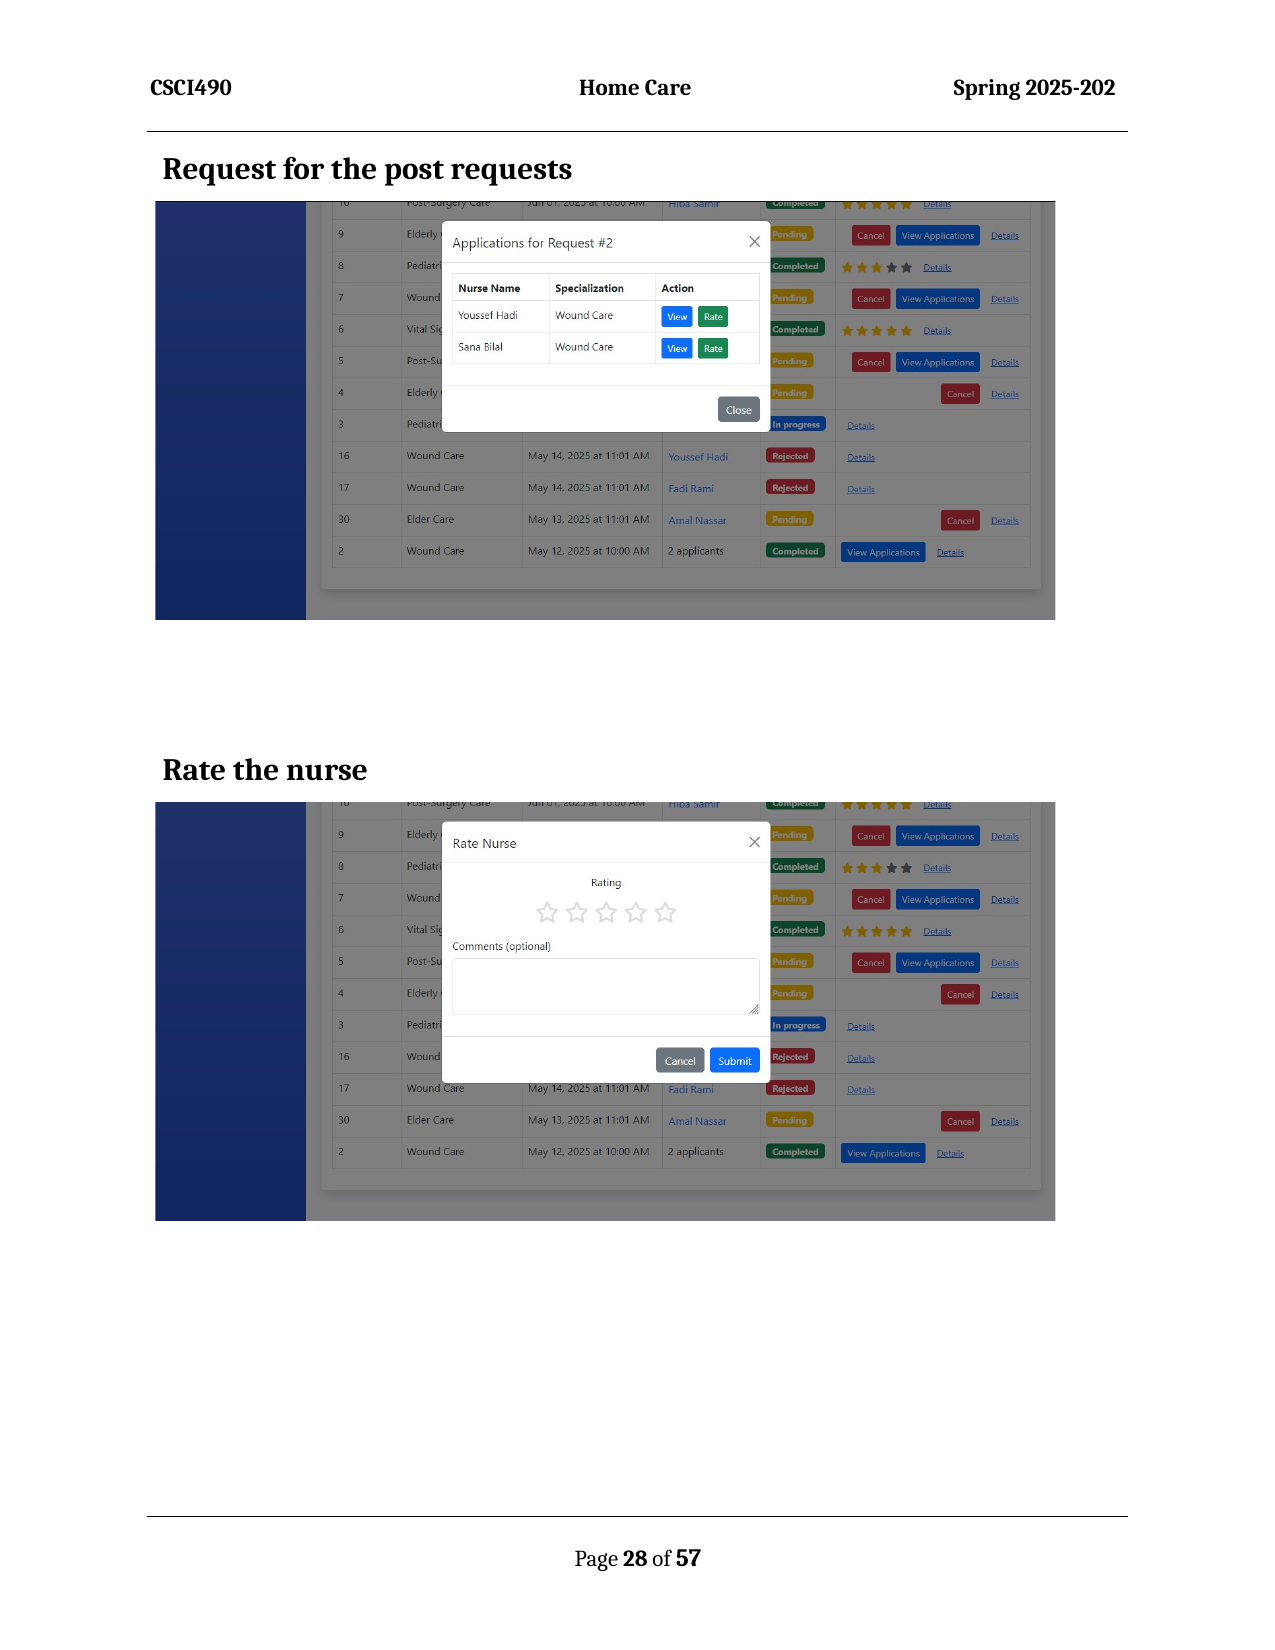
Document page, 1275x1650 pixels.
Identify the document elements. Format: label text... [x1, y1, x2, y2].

picture [155, 802, 1056, 1221]
subtitle Rate the nurse [148, 752, 1212, 788]
subtitle Request for the post requests [148, 151, 1212, 187]
picture [155, 201, 1056, 620]
